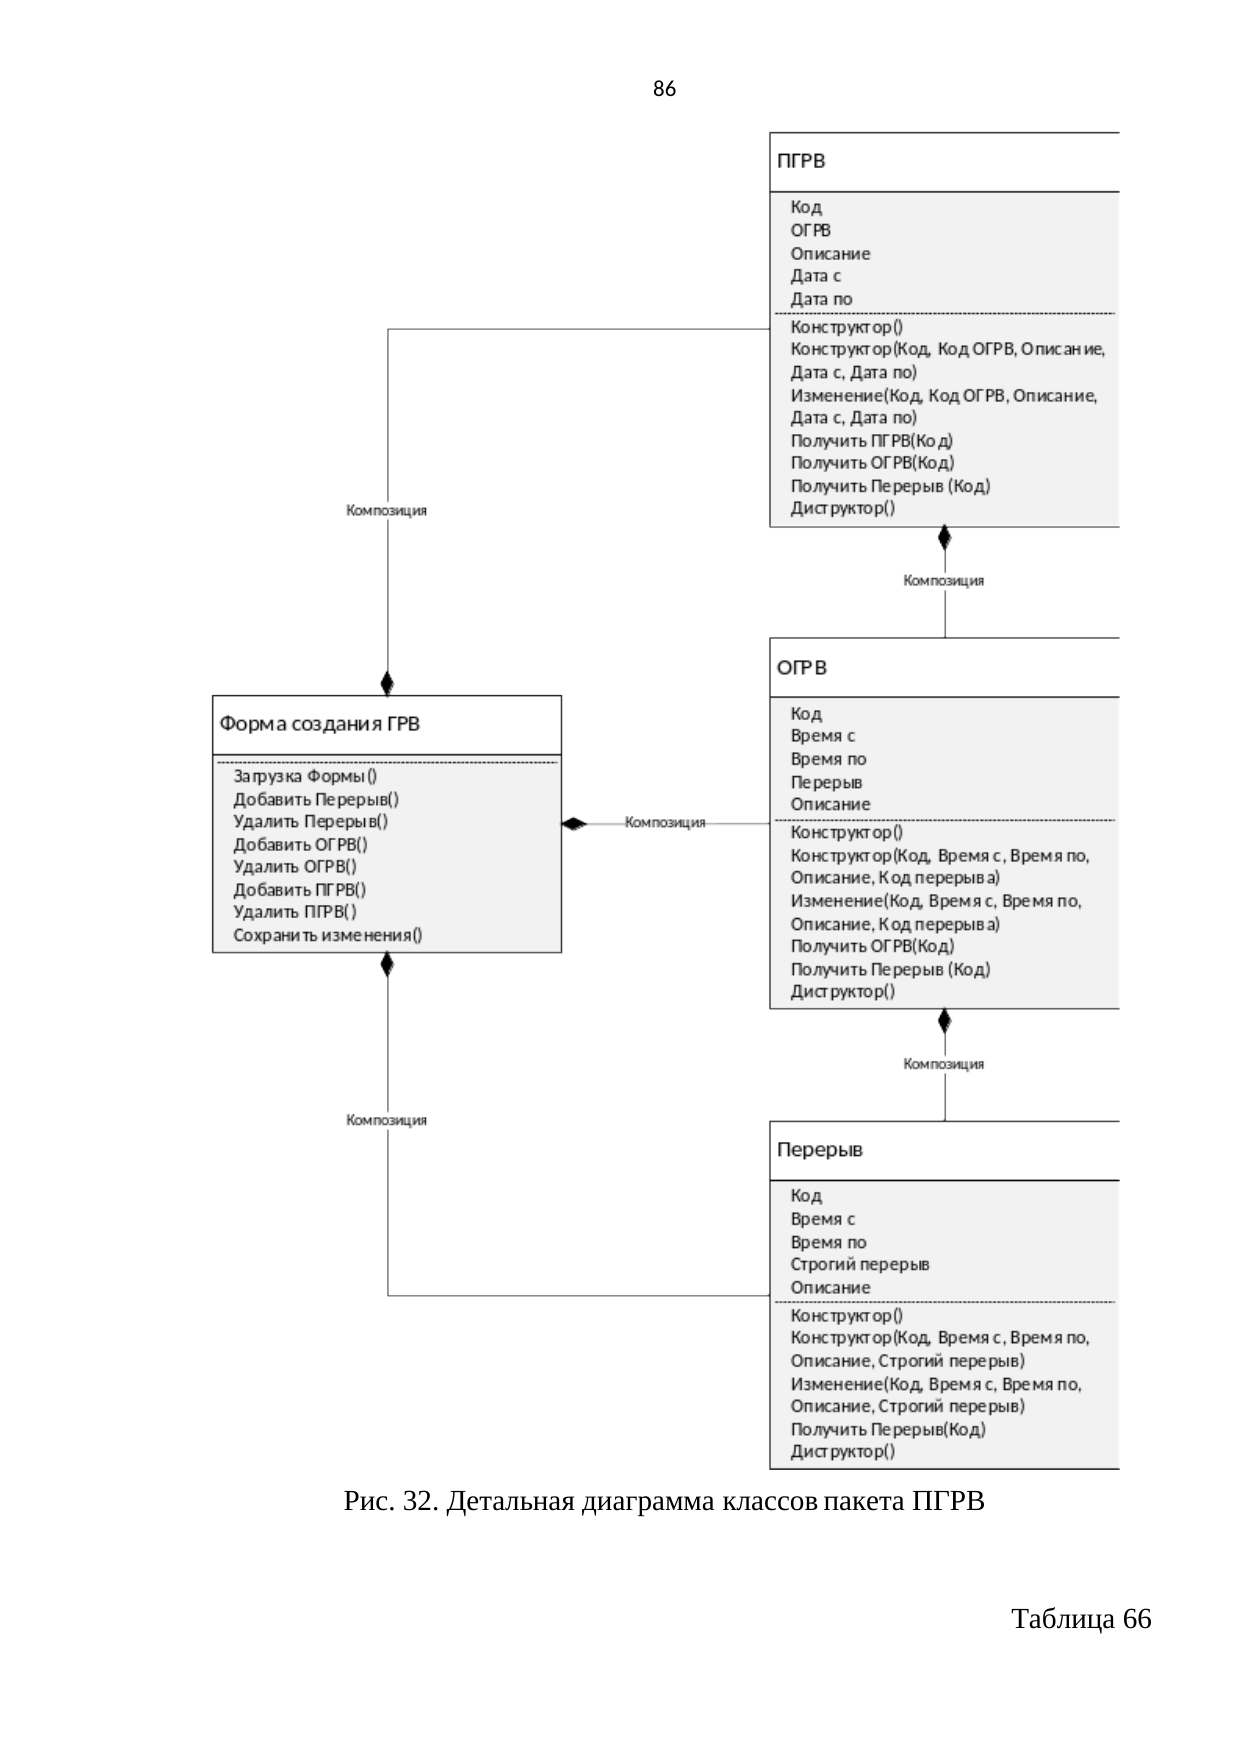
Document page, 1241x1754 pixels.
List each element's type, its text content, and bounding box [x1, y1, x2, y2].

text Рис. 32. Детальная диаграмма классов пакета ПГРВ [177, 1483, 1152, 1517]
text Таблица 66 [177, 1601, 1152, 1634]
